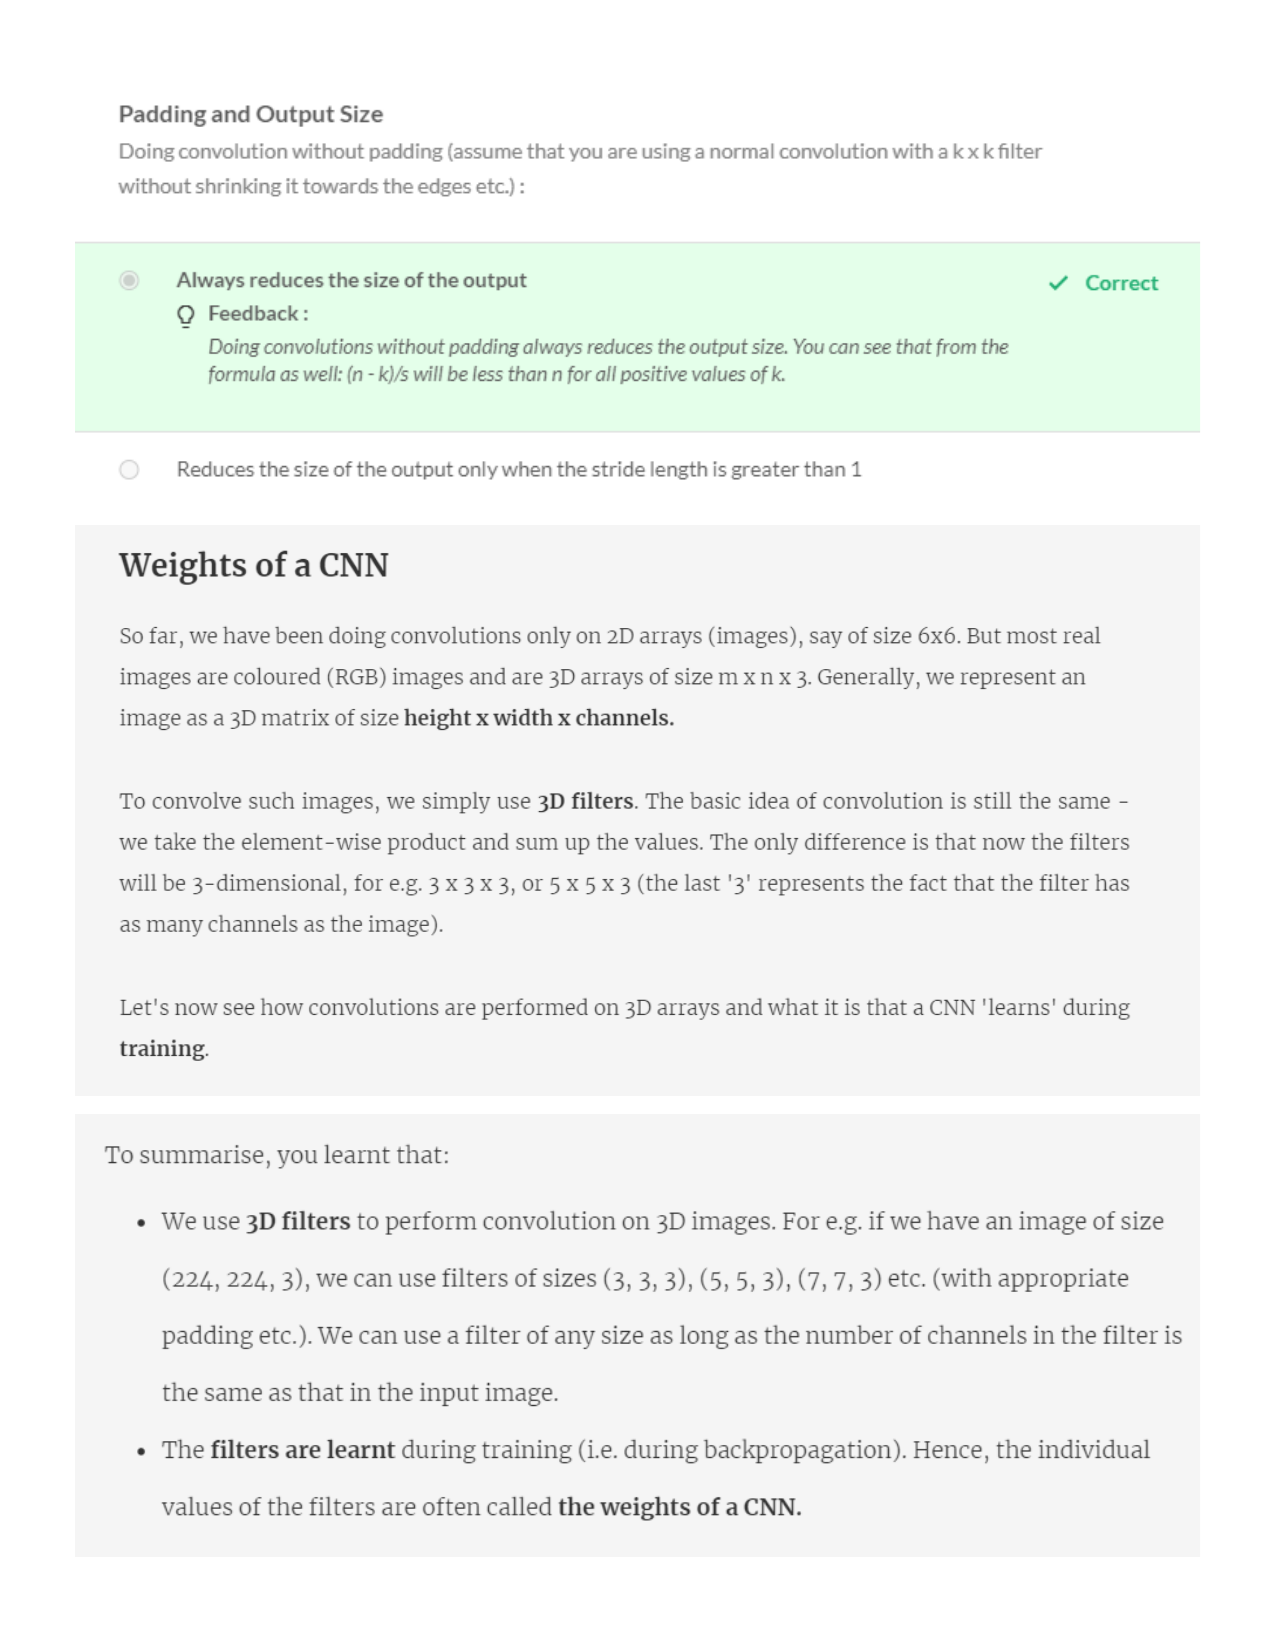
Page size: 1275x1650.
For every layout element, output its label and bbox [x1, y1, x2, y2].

picture [75, 525, 1200, 1096]
picture [75, 75, 1200, 507]
picture [75, 1114, 1200, 1557]
